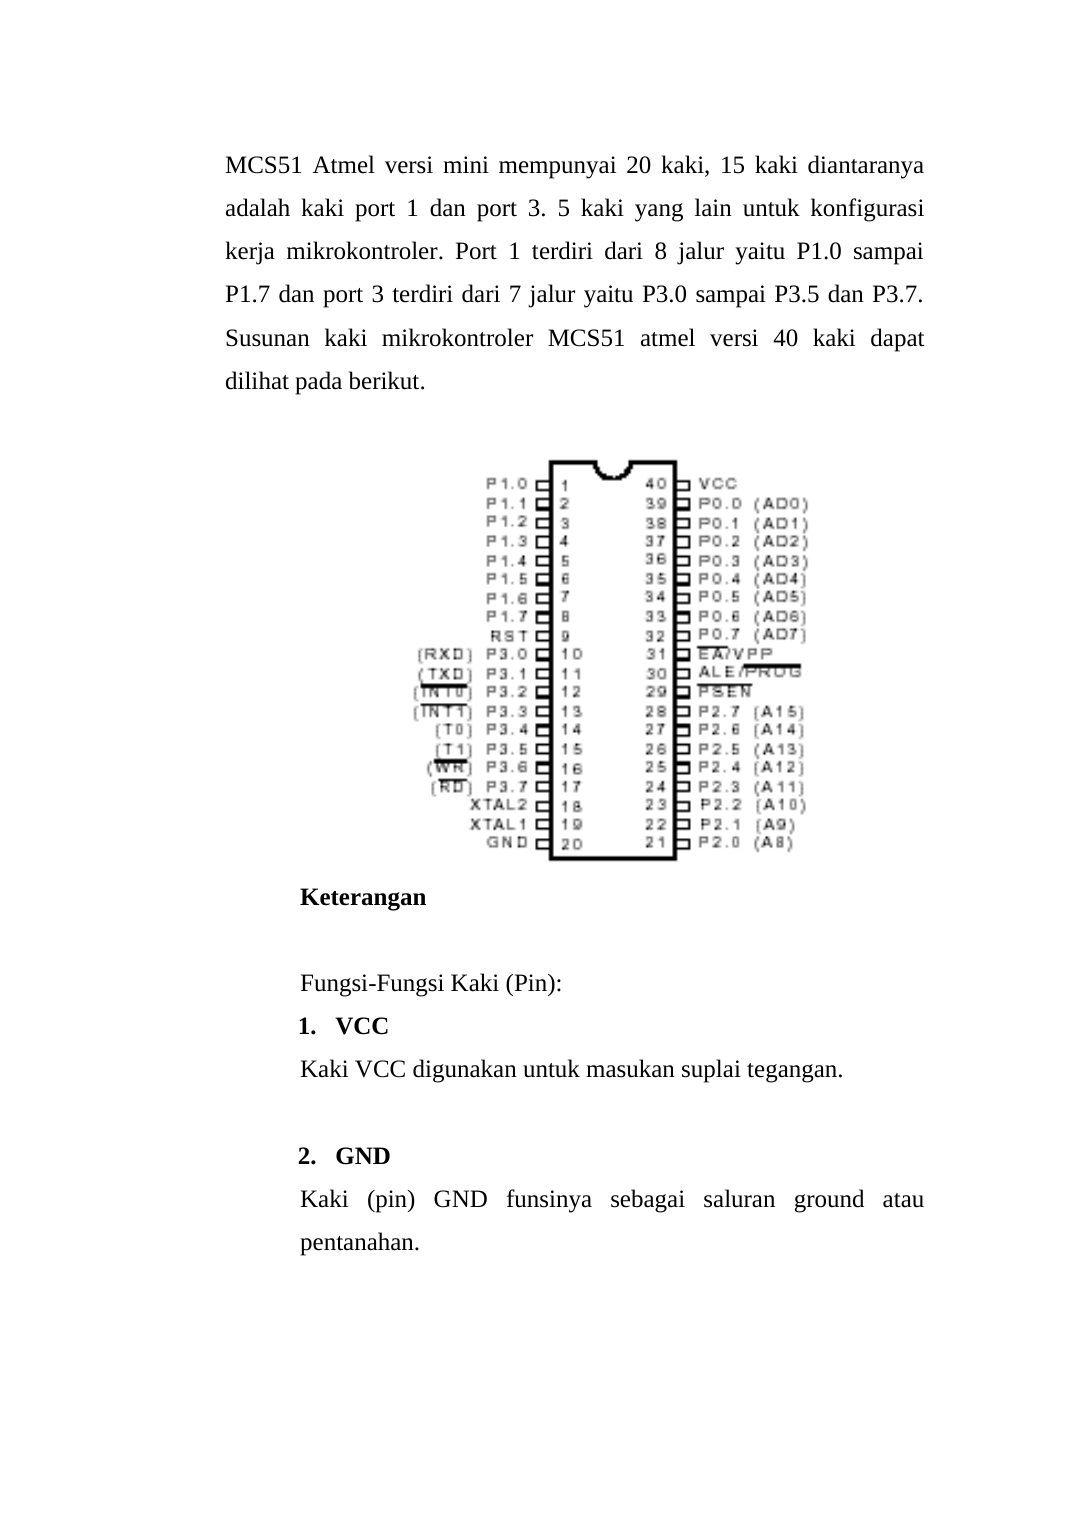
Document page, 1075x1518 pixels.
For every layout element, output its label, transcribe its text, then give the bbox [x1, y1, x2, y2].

text Keterangan [225, 882, 925, 911]
list GND [298, 1141, 925, 1169]
text Kaki VCC digunakan untuk masukan suplai tegangan. [225, 1054, 925, 1083]
picture [408, 452, 817, 868]
text Kaki (pin) GND funsinya sebagai saluran ground atau pentanahan. [300, 1184, 925, 1256]
text Fungsi-Fungsi Kaki (Pin): [225, 968, 925, 997]
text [225, 150, 925, 395]
list VCC [298, 1011, 925, 1040]
